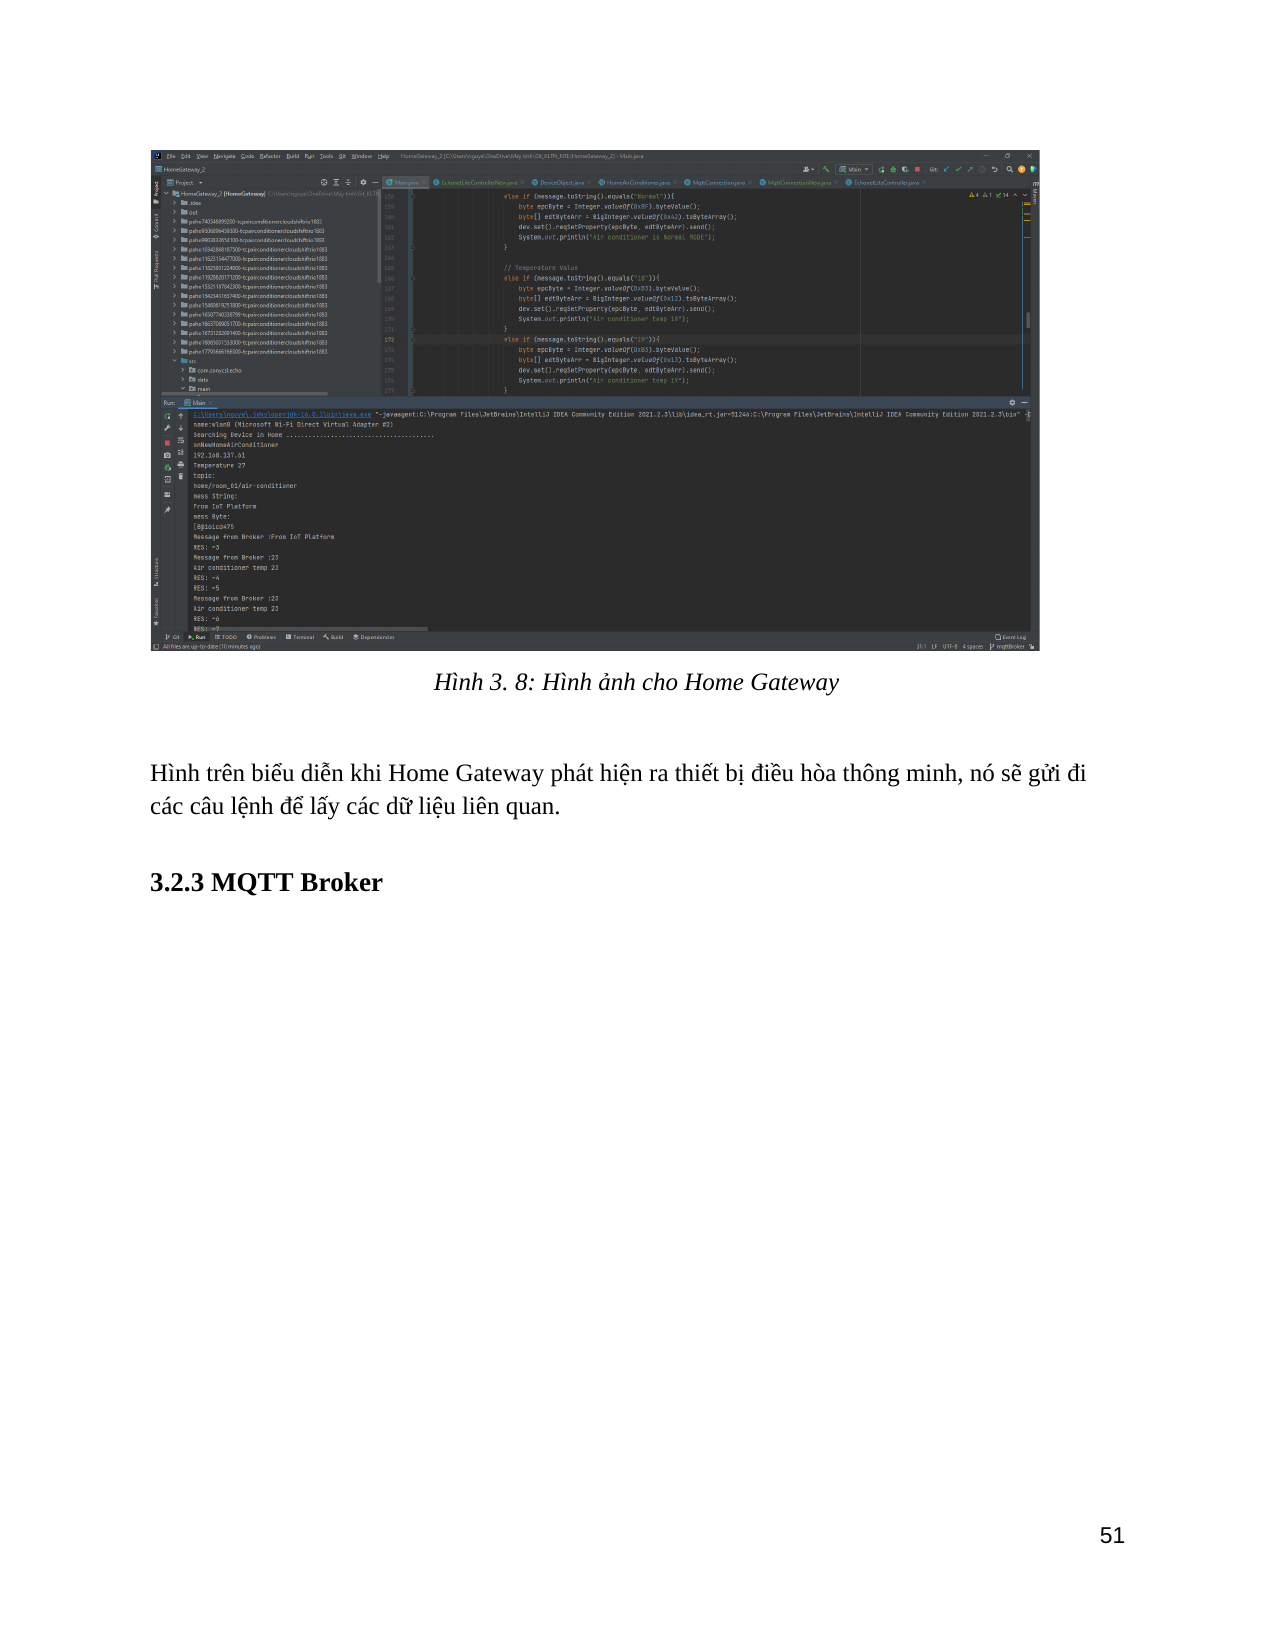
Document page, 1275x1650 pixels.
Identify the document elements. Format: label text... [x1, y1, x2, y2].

subtitle 3.2.3 MQTT Broker [150, 867, 1125, 898]
picture [150, 150, 1040, 651]
text Hình trên biểu diễn khi Home Gateway phát hiện ra thiết bị điều hòa thông minh, nó sẽ gửi đi các câu lệnh để lấy các dữ liệu liên quan. [150, 758, 1125, 819]
text Hình 3. 8: Hình ảnh cho Home Gateway [150, 667, 1125, 696]
